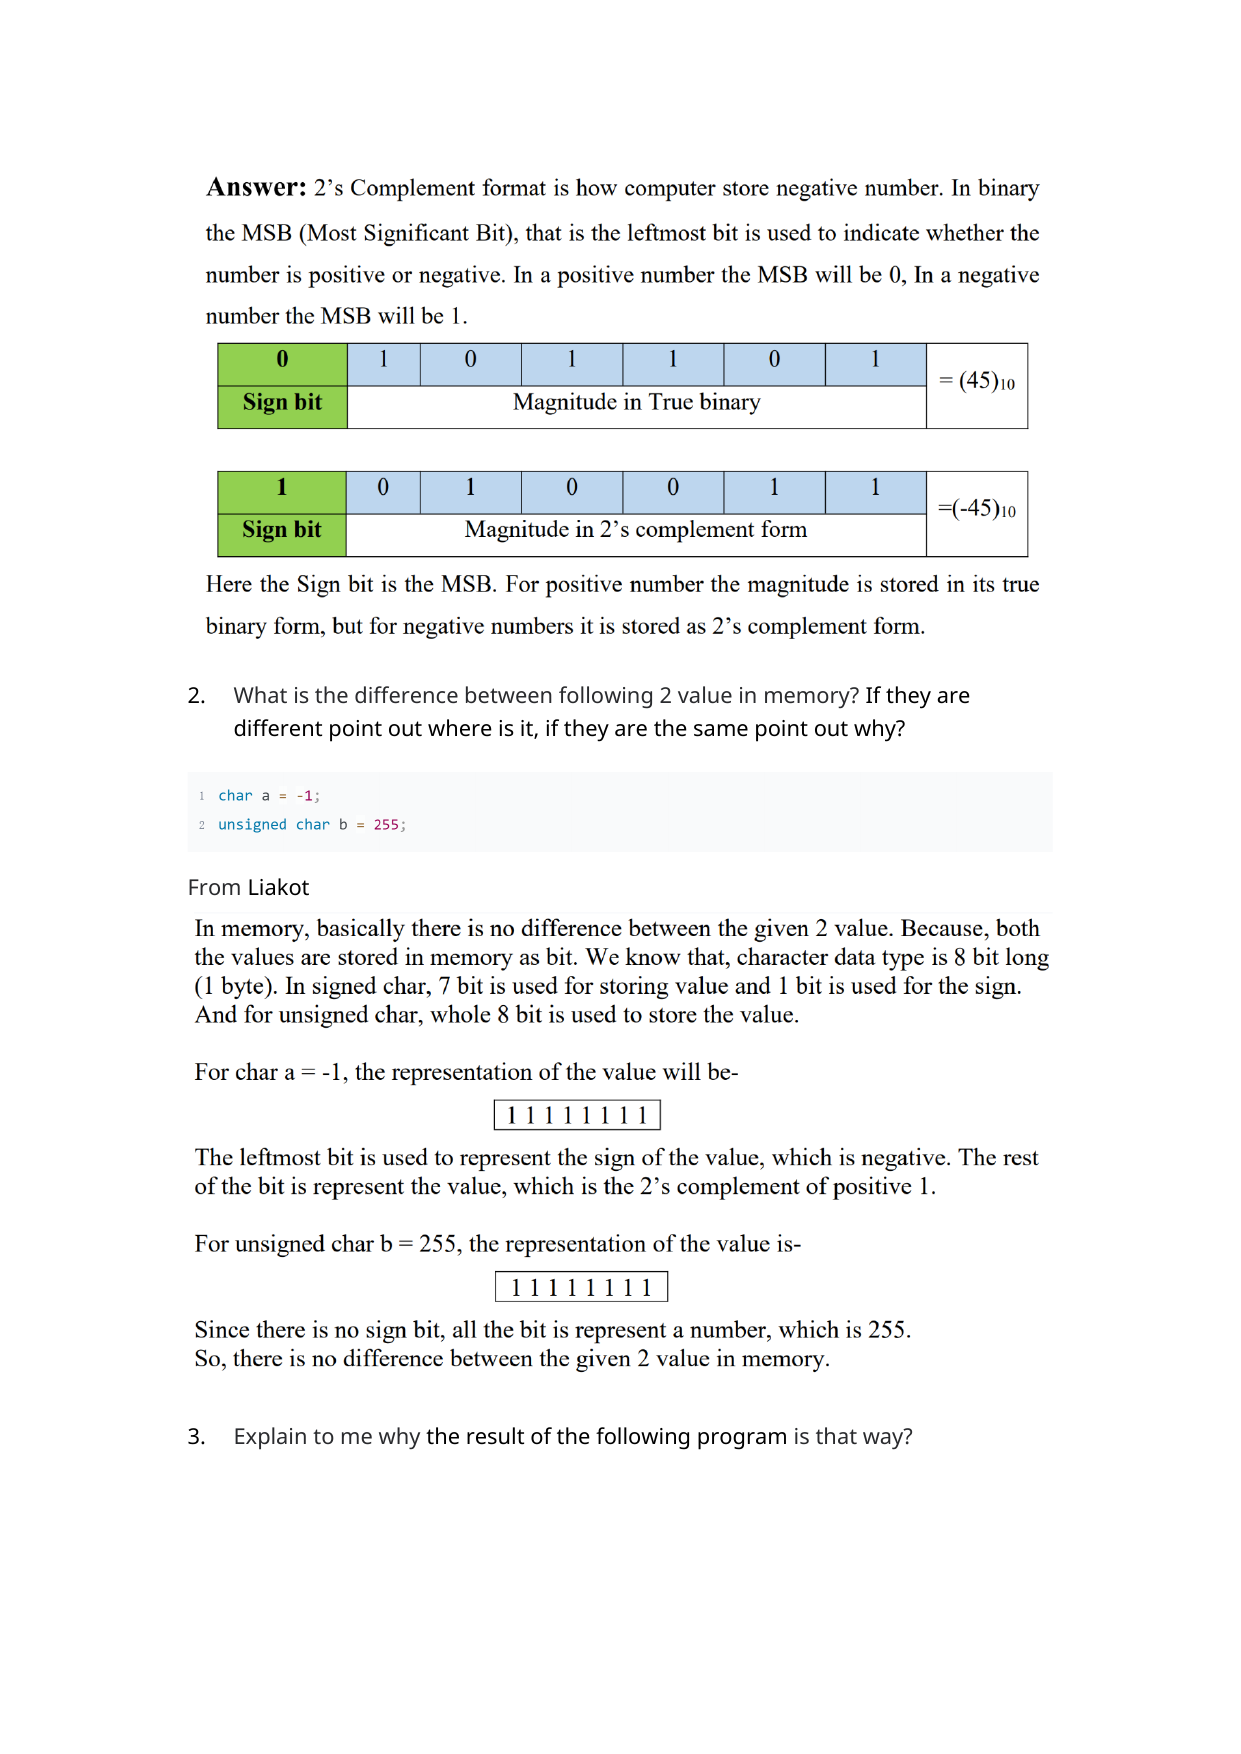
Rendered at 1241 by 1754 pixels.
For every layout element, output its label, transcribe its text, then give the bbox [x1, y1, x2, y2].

picture [187, 912, 1053, 1381]
list What is the difference between following 2 value in memory? If they are different point out where is it, if they are the same point out why? [187, 679, 1053, 744]
text From Liakot [187, 870, 1053, 903]
list Explain to me why the result of the following program is that way? [187, 1419, 1053, 1452]
picture [187, 171, 1053, 641]
picture [187, 772, 1053, 852]
